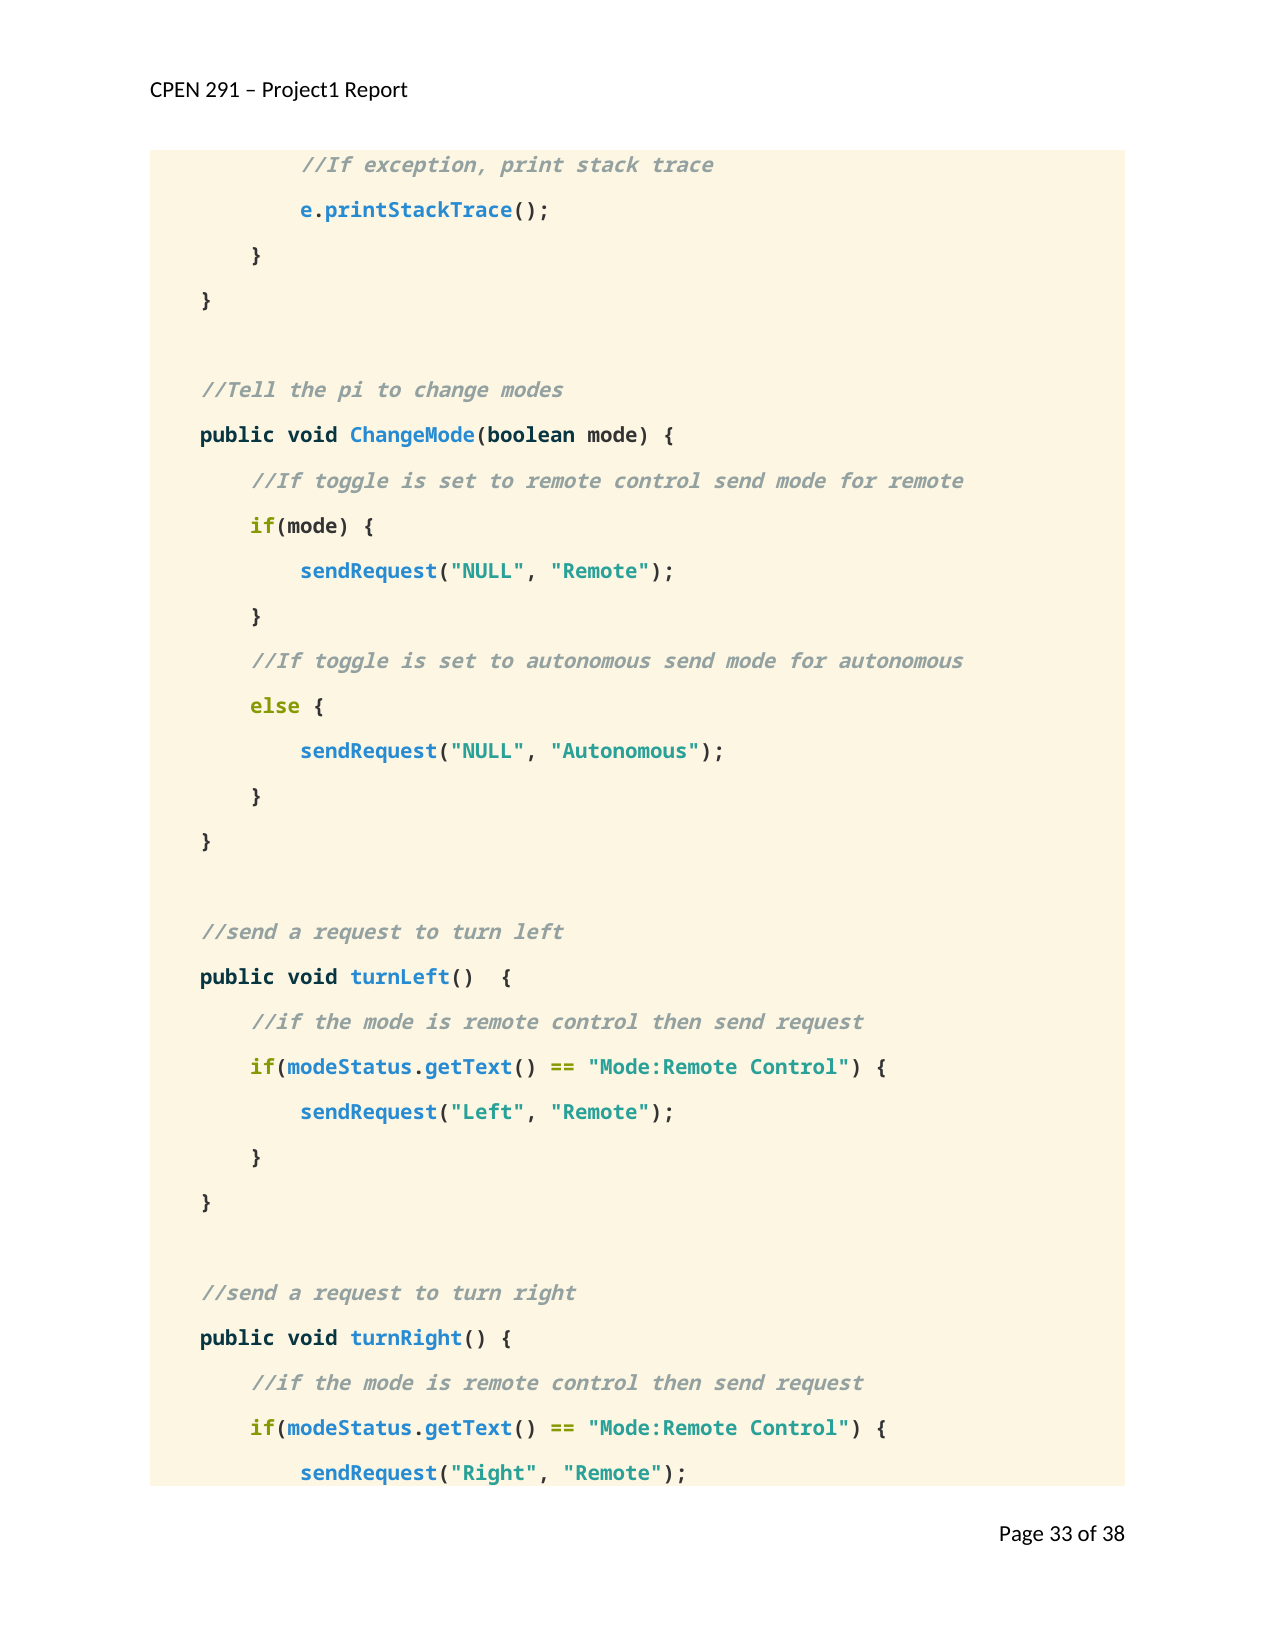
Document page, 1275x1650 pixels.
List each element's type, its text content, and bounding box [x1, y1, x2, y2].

text public void ChangeMode(boolean mode) { [150, 421, 1125, 449]
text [150, 1368, 1125, 1396]
text public void turnLeft() { [150, 962, 1125, 990]
text else { [150, 691, 1125, 720]
text //if the mode is remote control then send request [150, 1007, 1125, 1035]
text //send a request to turn left [150, 917, 1125, 945]
text } [150, 1187, 1125, 1216]
text sendRequest("Left", "Remote"); [150, 1097, 1125, 1126]
text } [150, 827, 1125, 855]
text //send a request to turn right [150, 1278, 1125, 1306]
text //If exception, print stack trace [150, 150, 1125, 178]
text if(modeStatus.getText() == "Mode:Remote Control") { [150, 1052, 1125, 1081]
text e.printStackTrace(); [150, 195, 1125, 223]
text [150, 1413, 1125, 1441]
text if(mode) { [150, 511, 1125, 539]
text sendRequest("NULL", "Remote"); [150, 556, 1125, 584]
text sendRequest("NULL", "Autonomous"); [150, 736, 1125, 765]
text //If toggle is set to autonomous send mode for autonomous [150, 646, 1125, 674]
text public void turnRight() { [150, 1323, 1125, 1351]
text //If toggle is set to remote control send mode for remote [150, 466, 1125, 494]
text } [150, 1142, 1125, 1171]
text sendRequest("Right", "Remote"); [150, 1458, 1125, 1486]
text } [150, 285, 1125, 314]
text } [150, 781, 1125, 810]
text } [150, 240, 1125, 269]
text //Tell the pi to change modes [150, 376, 1125, 404]
text } [150, 601, 1125, 629]
